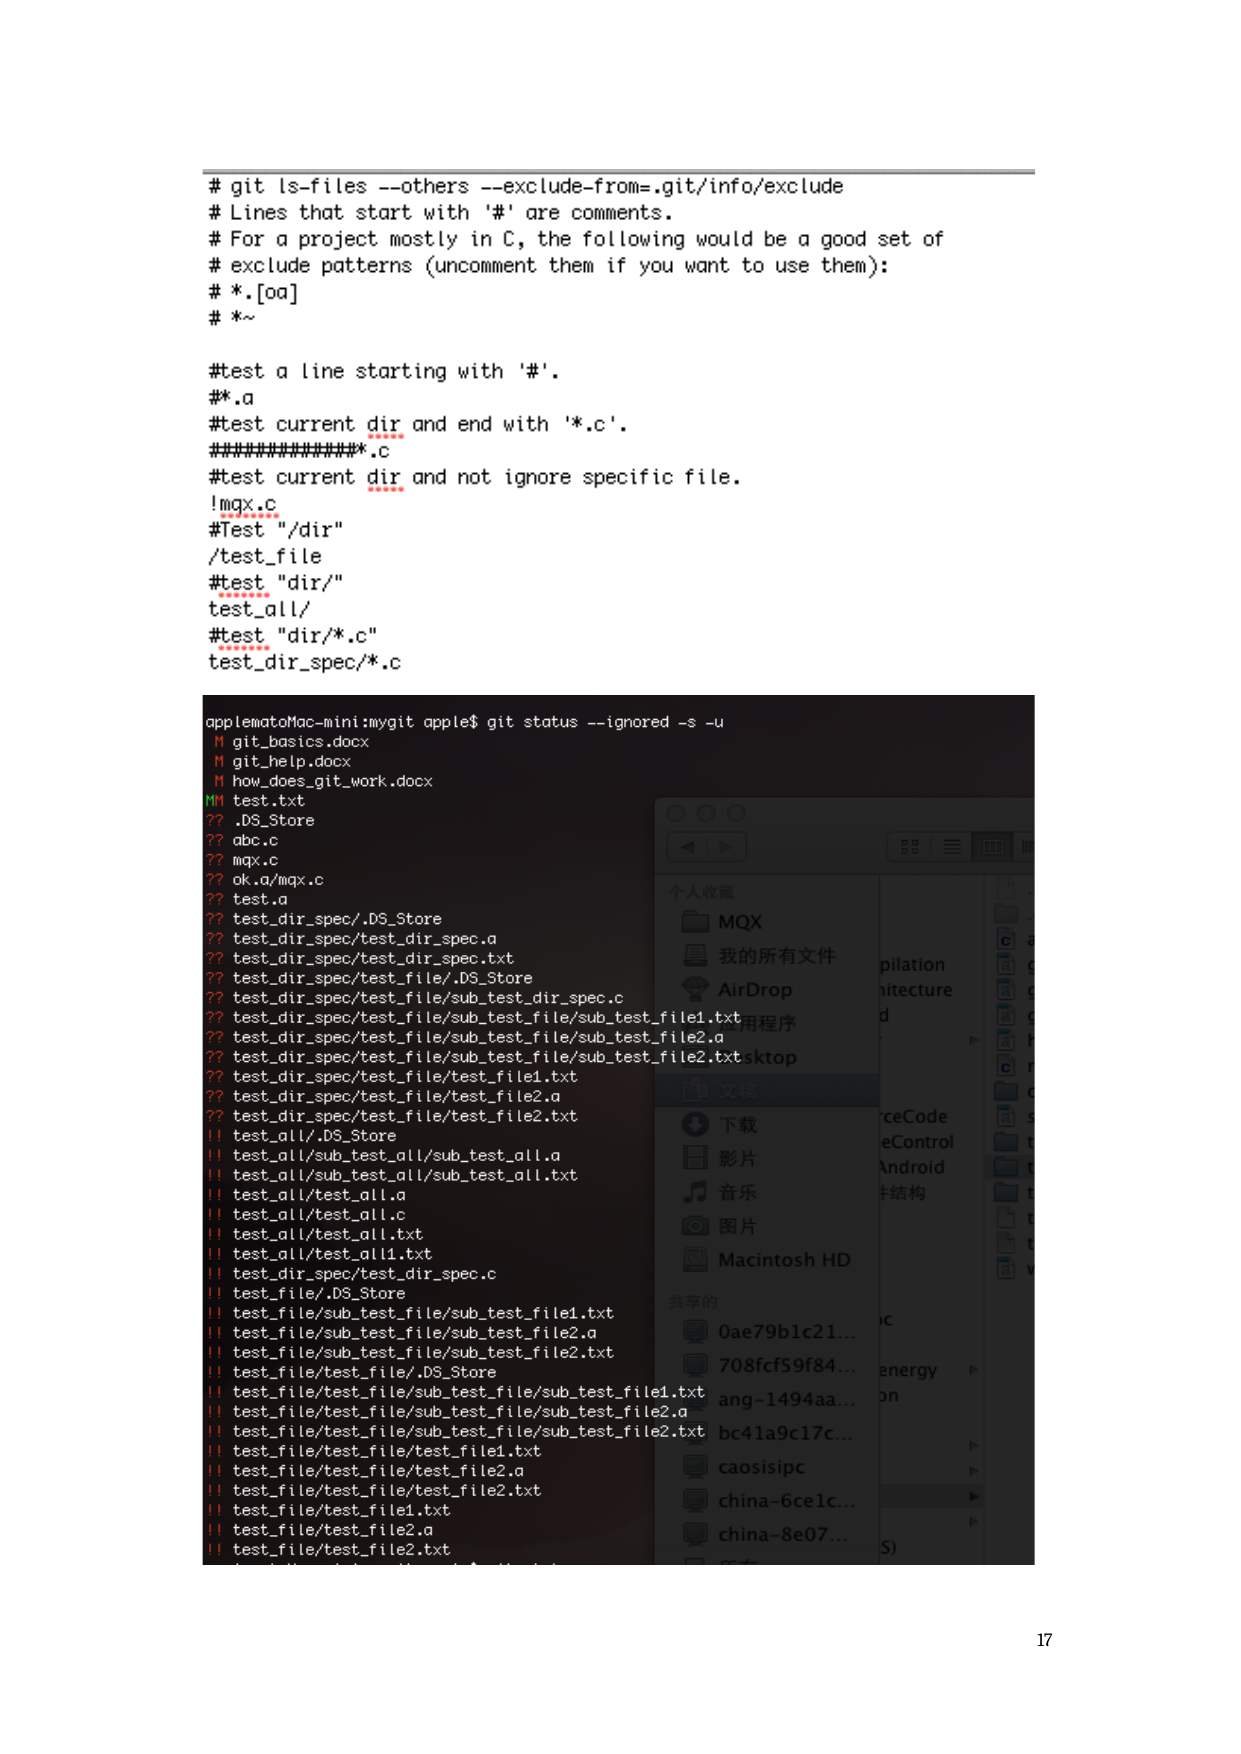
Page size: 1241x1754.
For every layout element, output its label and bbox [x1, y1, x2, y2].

picture [202, 169, 1035, 1565]
